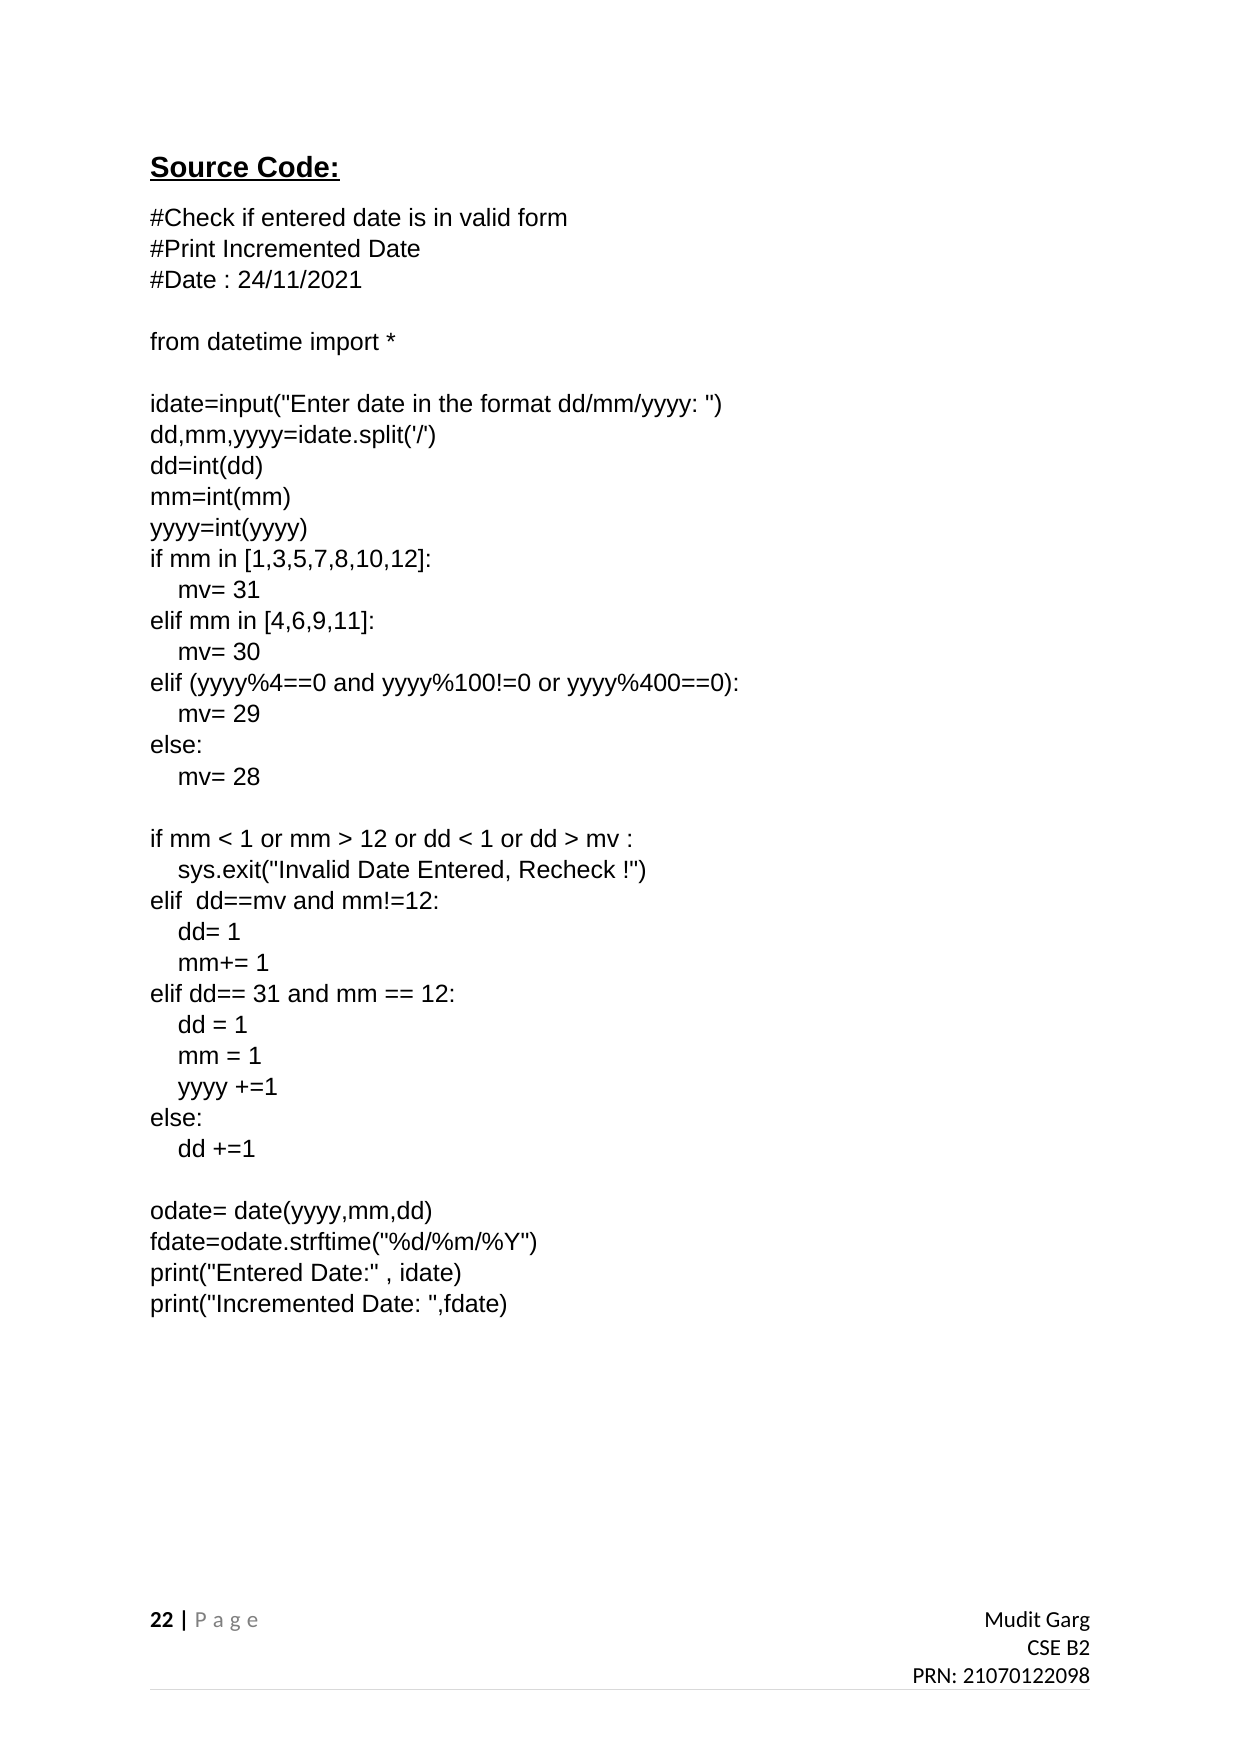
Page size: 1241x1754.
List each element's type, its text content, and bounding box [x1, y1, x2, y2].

list dd = 1 [150, 1010, 1090, 1039]
list dd +=1 [150, 1134, 1090, 1163]
list mm = 1 [150, 1041, 1090, 1070]
list mm=int(mm) [150, 482, 1090, 511]
list #Date : 24/11/2021 [150, 265, 1090, 294]
list #Check if entered date is in valid form [150, 203, 1090, 232]
list from datetime import * [150, 327, 1090, 356]
list #Print Incremented Date [150, 234, 1090, 263]
list yyyy +=1 [150, 1072, 1090, 1101]
list mv= 28 [150, 762, 1090, 790]
list mv= 31 [150, 575, 1090, 604]
list mv= 29 [150, 699, 1090, 728]
list idate=input("Enter date in the format dd/mm/yyyy: ") [150, 389, 1090, 418]
list else: [150, 1103, 1090, 1132]
list else: [150, 731, 1090, 759]
list odate= date(yyyy,mm,dd) [150, 1196, 1090, 1225]
text Source Code: [150, 150, 1090, 183]
list elif (yyyy%4==0 and yyyy%100!=0 or yyyy%400==0): [150, 668, 1090, 697]
list dd=int(dd) [150, 451, 1090, 480]
list mm+= 1 [150, 948, 1090, 977]
list print("Entered Date:" , idate) [150, 1258, 1090, 1287]
list dd= 1 [150, 917, 1090, 946]
list dd,mm,yyyy=idate.split('/') [150, 420, 1090, 449]
list fdate=odate.strftime("%d/%m/%Y") [150, 1227, 1090, 1256]
list mv= 30 [150, 637, 1090, 666]
list elif dd==mv and mm!=12: [150, 886, 1090, 914]
list if mm in [1,3,5,7,8,10,12]: [150, 544, 1090, 573]
list elif mm in [4,6,9,11]: [150, 606, 1090, 635]
list elif dd== 31 and mm == 12: [150, 979, 1090, 1008]
list yyyy=int(yyyy) [150, 513, 1090, 542]
list if mm < 1 or mm > 12 or dd < 1 or dd > mv : [150, 824, 1090, 852]
list print("Incremented Date: ",fdate) [150, 1289, 1090, 1318]
list sys.exit("Invalid Date Entered, Recheck !") [150, 855, 1090, 883]
